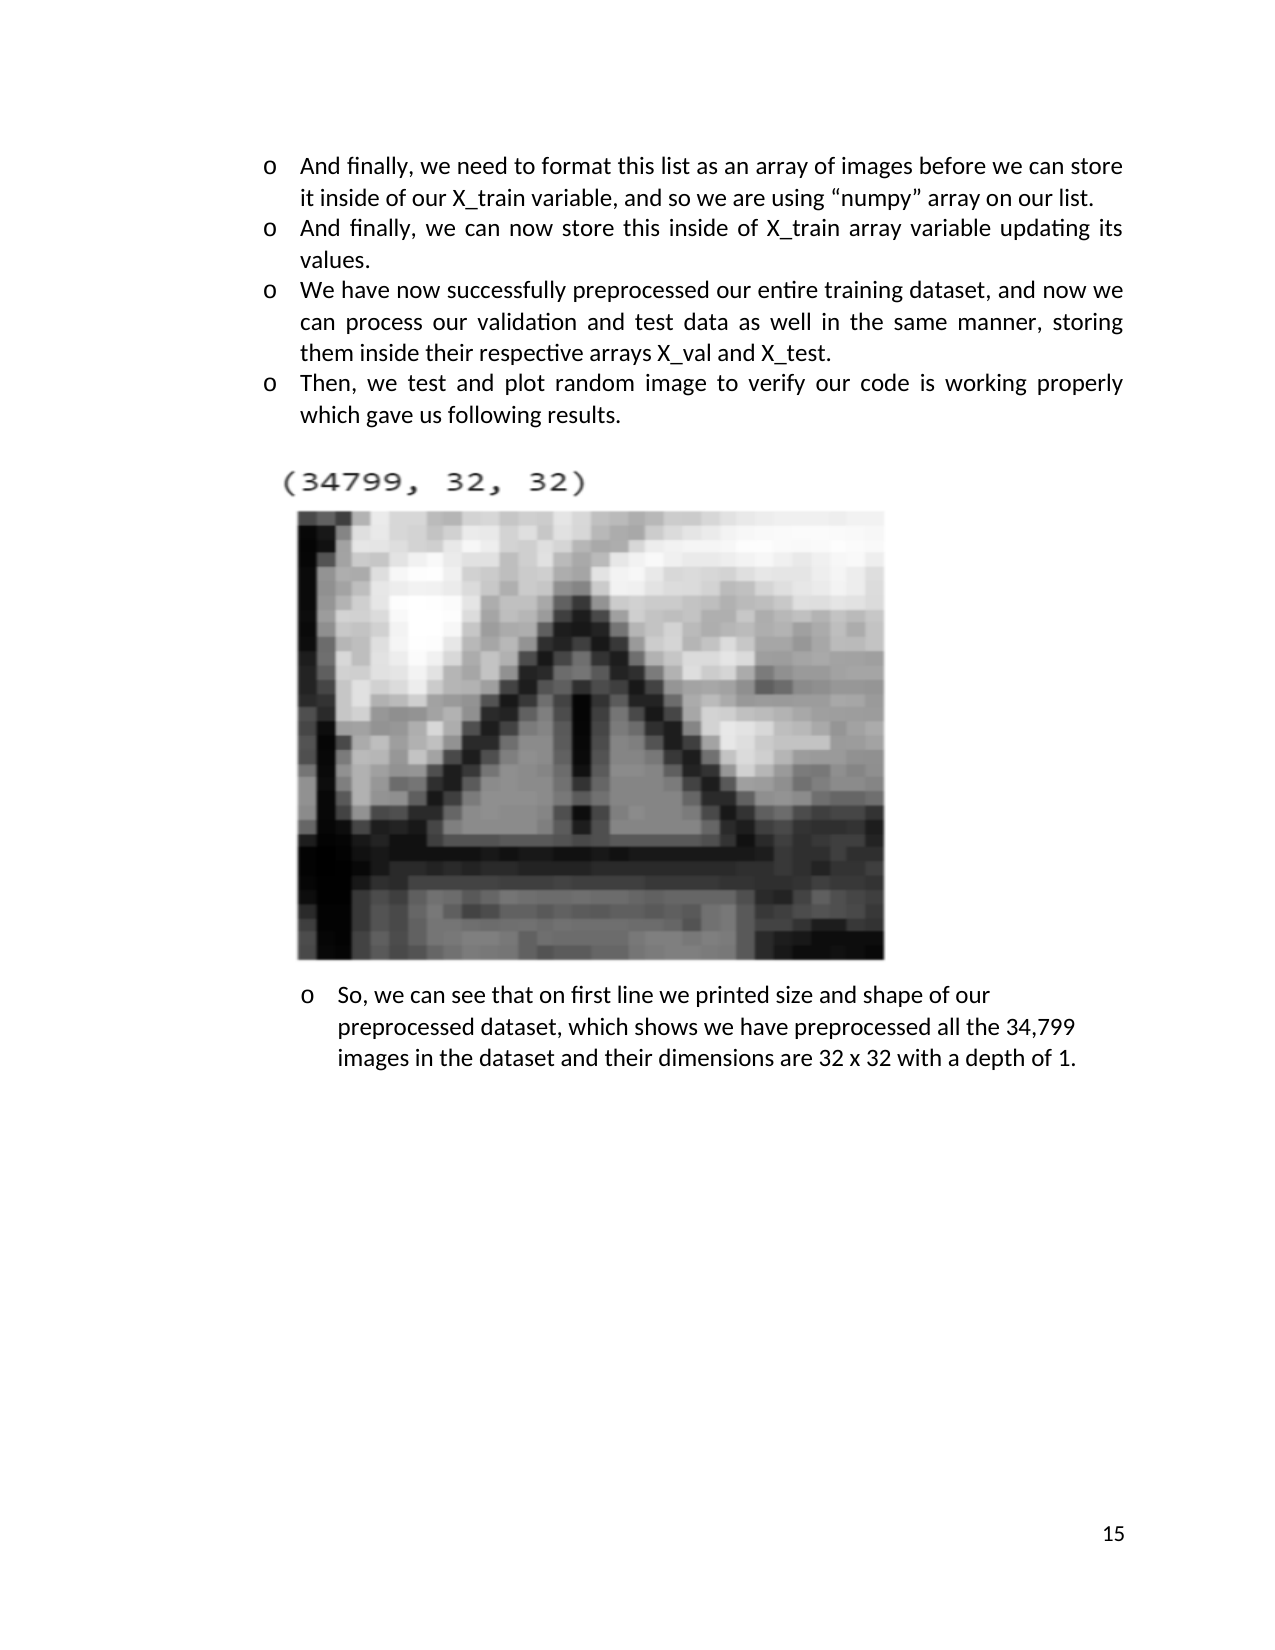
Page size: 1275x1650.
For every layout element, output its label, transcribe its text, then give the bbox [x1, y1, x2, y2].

picture [262, 460, 909, 980]
list So, we can see that on first line we printed size and shape of our preprocessed dataset, which shows we have preprocessed all the 34,799 images in the dataset and their dimensions are 32 x 32 with a depth of 1. [300, 979, 1125, 1072]
list And finally, we can now store this inside of X_train array variable updating its values. [262, 212, 1125, 274]
list And finally, we need to format this list as an array of images before we can store it inside of our X_train variable, and so we are using “numpy” array on our list. [262, 150, 1125, 212]
list We have now successfully preprocessed our entire training dataset, and now we can process our validation and test data as well in the same manner, storing them inside their respective arrays X_val and X_test. [262, 274, 1125, 367]
list Then, we test and plot random image to verify our code is working properly which gave us following results. [262, 367, 1125, 430]
